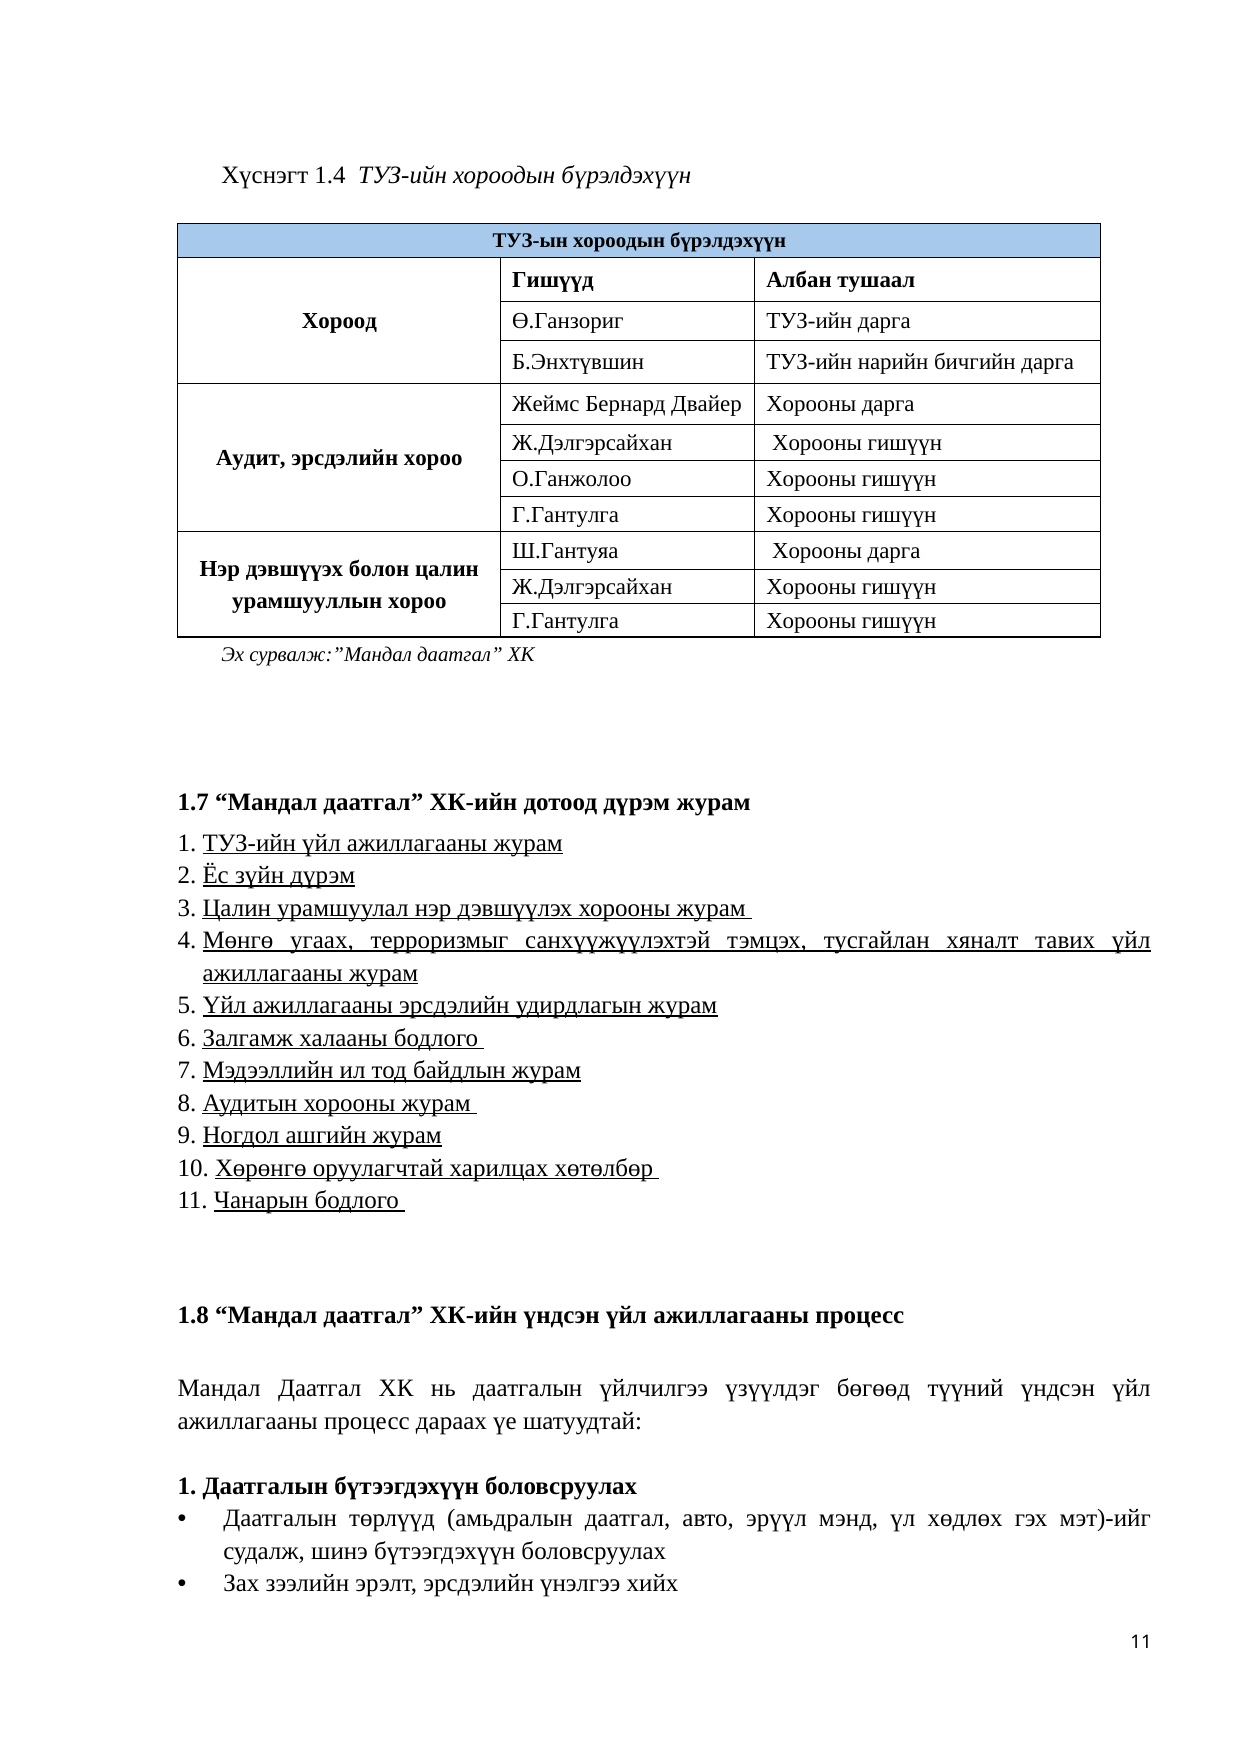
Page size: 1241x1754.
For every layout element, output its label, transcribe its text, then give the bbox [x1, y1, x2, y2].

table_cell Хорооны гишүүн [755, 604, 1100, 636]
text 1. ТУЗ-ийн үйл ажиллагааны журам [177, 826, 1152, 858]
table_cell Албан тушаал [755, 258, 1100, 301]
table_cell Ж.Дэлгэрсайхан [501, 570, 754, 603]
table_cell ТУЗ-ийн дарга [755, 302, 1100, 339]
table_cell Хорооны гишүүн [755, 570, 1100, 603]
table_cell Г.Гантулга [501, 604, 754, 636]
table_cell Хорооны гишүүн [755, 497, 1100, 531]
table_cell Гишүүд [501, 258, 754, 301]
table_cell Хороод [178, 258, 500, 382]
table_cell О.Ганжолоо [501, 461, 754, 496]
text 3. Цалин урамшуулал нэр дэвшүүлэх хорооны журам [177, 891, 1152, 923]
text 4. Мөнгө угаах, терроризмыг санхүүжүүлэхтэй тэмцэх, тусгайлан хяналт тавих үйл ажиллагааны журам [177, 923, 1152, 988]
table_cell Нэр дэвшүүэх болон цалин урамшууллын хороо [178, 532, 500, 636]
text 10. Хөрөнгө оруулагчтай харилцах хөтөлбөр [177, 1151, 1152, 1183]
text 1. Даатгалын бүтээгдэхүүн боловсруулах [177, 1469, 1152, 1502]
text 5. Үйл ажиллагааны эрсдэлийн удирдлагын журам [177, 988, 1152, 1021]
text 9. Ногдол ашгийн журам [177, 1118, 1152, 1151]
table_header ТУЗ-ын хороодын бүрэлдэхүүн [178, 224, 1100, 257]
text 2. Ёс зүйн дүрэм [177, 858, 1152, 891]
list Зах зээлийн эрэлт, эрсдэлийн үнэлгээ хийх [177, 1567, 1152, 1599]
text Хүснэгт 1.4 ТУЗ-ийн хороодын бүрэлдэхүүн [221, 158, 1152, 191]
table_cell ТУЗ-ийн нарийн бичгийн дарга [755, 341, 1100, 382]
text 7. Мэдээллийн ил тод байдлын журам [177, 1053, 1152, 1086]
table_cell Хорооны дарга [755, 532, 1100, 568]
table_cell Ж.Дэлгэрсайхан [501, 425, 754, 460]
subtitle 1.7 “Мандал даатгал” ХК-ийн дотоод дүрэм журам [177, 785, 1152, 817]
table_cell Хорооны гишүүн [755, 461, 1100, 496]
table_cell Хорооны дарга [755, 384, 1100, 424]
subtitle 1.8 “Мандал даатгал” ХК-ийн үндсэн үйл ажиллагааны процесс [177, 1298, 1152, 1331]
table_cell Г.Гантулга [501, 497, 754, 531]
table_cell Хорооны гишүүн [755, 425, 1100, 460]
table_cell Ө.Ганзориг [501, 302, 754, 339]
list Даатгалын төрлүүд (амьдралын даатгал, авто, эрүүл мэнд, үл хөдлөх гэх мэт)-ийг судалж, шинэ бүтээгдэхүүн боловсруулах [177, 1502, 1152, 1567]
table_cell Жеймс Бернард Двайер [501, 384, 754, 424]
table_cell Аудит, эрсдэлийн хороо [178, 384, 500, 531]
text 6. Залгамж халааны бодлого [177, 1021, 1152, 1053]
text Эх сурвалж:”Мандал даатгал” ХК [177, 637, 1152, 670]
table_cell Б.Энхтүвшин [501, 341, 754, 382]
text Мандал Даатгал ХК нь даатгалын үйлчилгээ үзүүлдэг бөгөөд түүний үндсэн үйл ажиллагааны процесс дараах үе шатуудтай: [177, 1372, 1152, 1437]
text 8. Аудитын хорооны журам [177, 1086, 1152, 1118]
table_cell Ш.Гантуяа [501, 532, 754, 568]
text 11. Чанарын бодлого [177, 1183, 1152, 1216]
